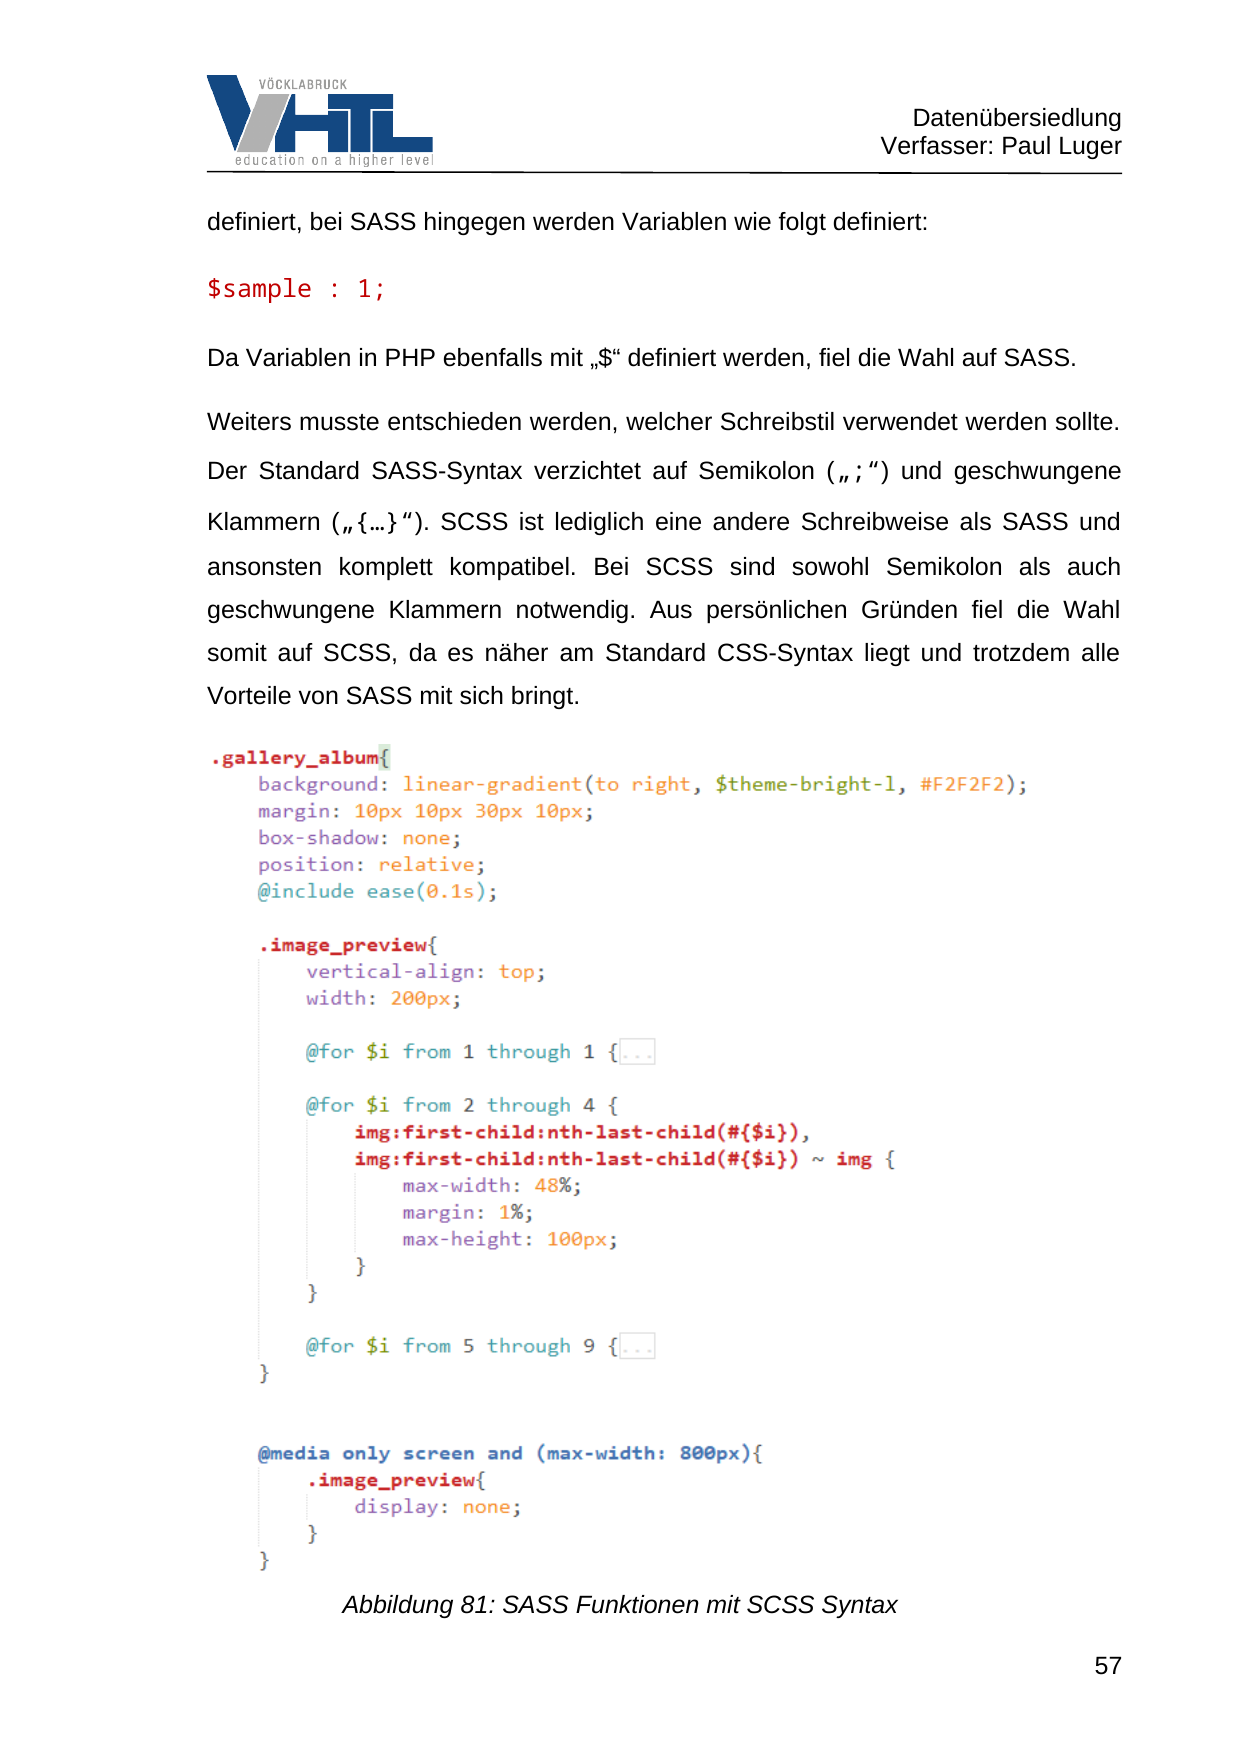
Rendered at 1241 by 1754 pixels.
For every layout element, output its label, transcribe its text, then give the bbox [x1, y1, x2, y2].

picture [206, 75, 433, 167]
text Da Variablen in PHP ebenfalls mit „$“ definiert werden, fiel die Wahl auf SASS. [207, 343, 1122, 371]
text definiert, bei SASS hingegen werden Variablen wie folgt definiert: [207, 207, 1122, 236]
text Weiters musste entschieden werden, welcher Schreibstil verwendet werden sollte. Der Standard SASS-Syntax verzichtet auf Semikolon („;“) und geschwungene Klammern („{…}“). SCSS ist lediglich eine andere Schreibweise als SASS und ansonsten komplett kompatibel. Bei SCSS sind sowohl Semikolon als auch geschwungene Klammern notwendig. Aus persönlichen Gründen fiel die Wahl somit auf SCSS, da es näher am Standard CSS-Syntax liegt und trotzdem alle Vorteile von SASS mit sich bringt. [207, 407, 1122, 710]
picture [206, 744, 1037, 1580]
text $sample : 1; [207, 271, 1122, 305]
